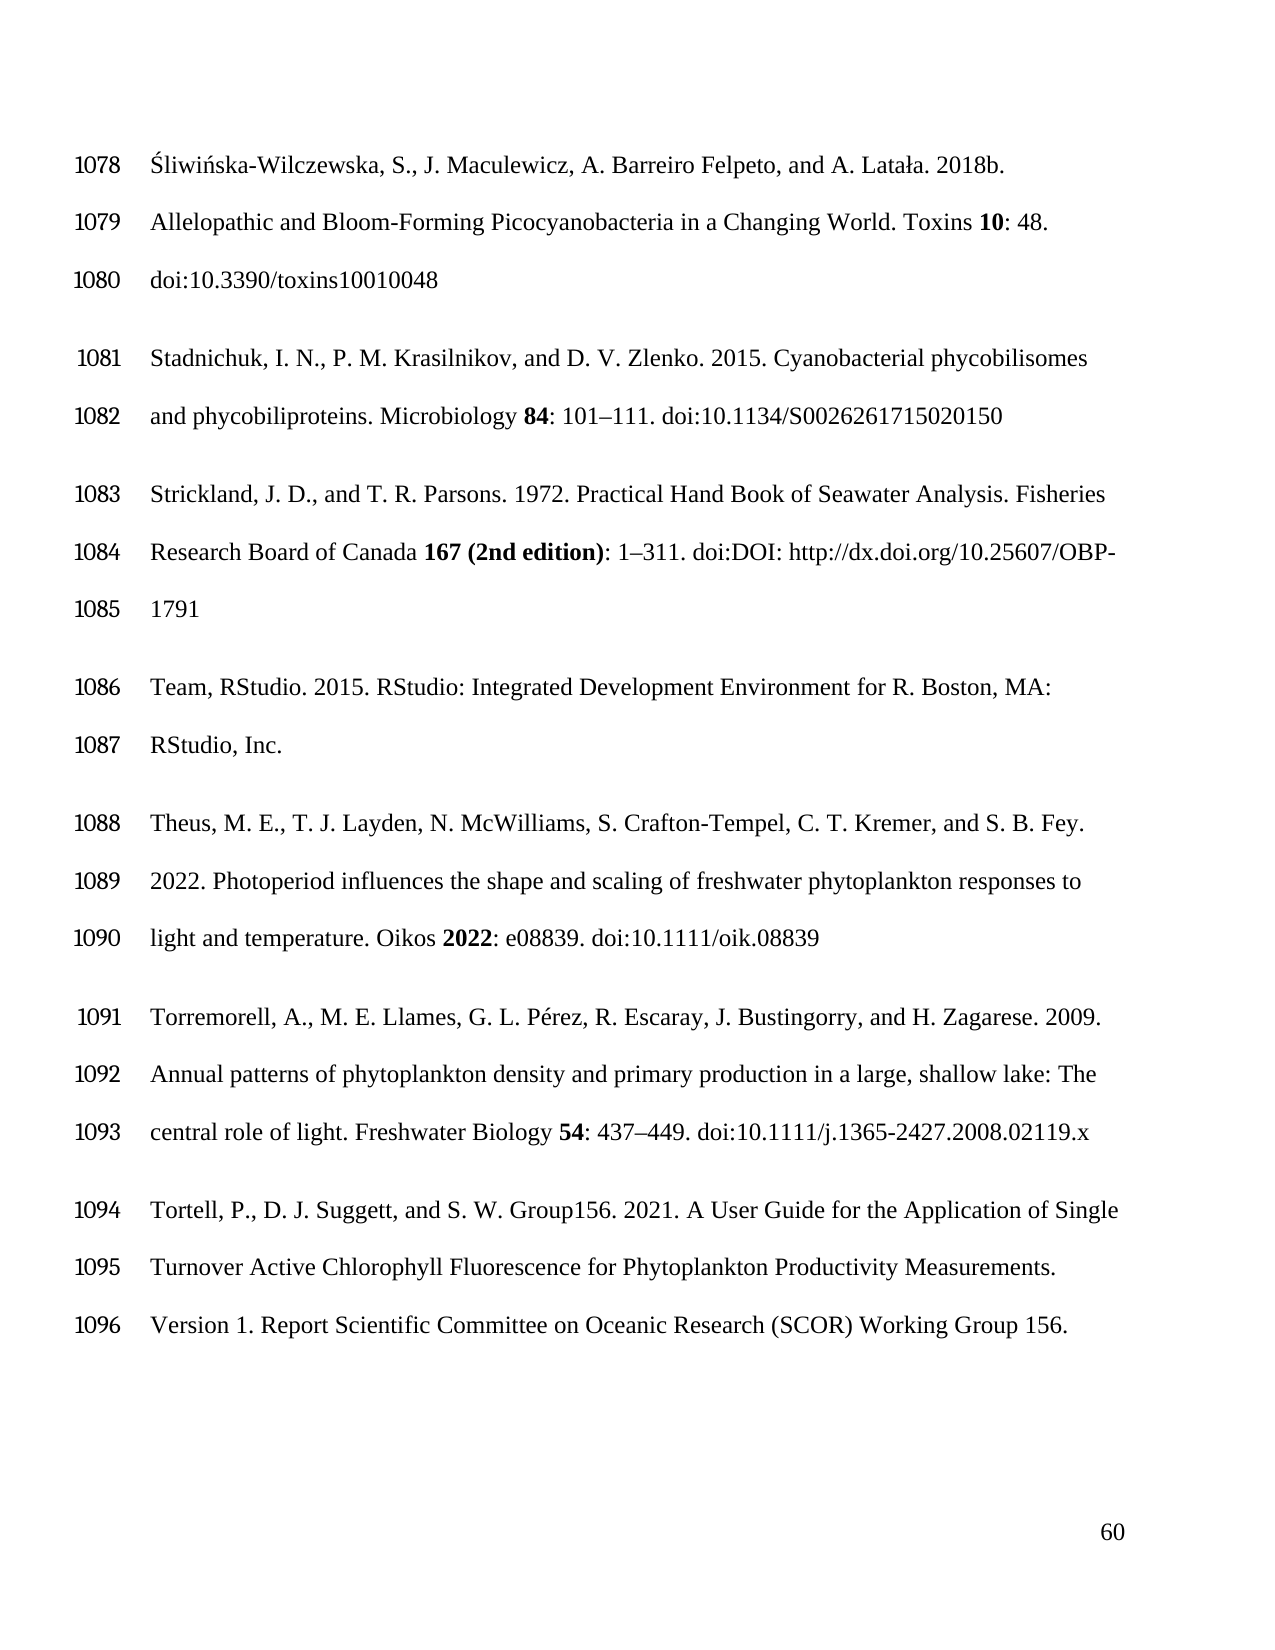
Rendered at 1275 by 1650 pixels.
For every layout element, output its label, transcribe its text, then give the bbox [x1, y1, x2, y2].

text Strickland, J. D., and T. R. Parsons. 1972. Practical Hand Book of Seawater Analysis. Fisheries Research Board of Canada 167 (2nd edition): 1–311. doi:DOI: http://dx.doi.org/10.25607/OBP-1791 [150, 479, 1125, 623]
text Tortell, P., D. J. Suggett, and S. W. Group156. 2021. A User Guide for the Application of Single Turnover Active Chlorophyll Fluorescence for Phytoplankton Productivity Measurements. Version 1. Report Scientific Committee on Oceanic Research (SCOR) Working Group 156. [150, 1195, 1125, 1339]
text Stadnichuk, I. N., P. M. Krasilnikov, and D. V. Zlenko. 2015. Cyanobacterial phycobilisomes and phycobiliproteins. Microbiology 84: 101–111. doi:10.1134/S0026261715020150 [150, 343, 1125, 429]
text Torremorell, A., M. E. Llames, G. L. Pérez, R. Escaray, J. Bustingorry, and H. Zagarese. 2009. Annual patterns of phytoplankton density and primary production in a large, shallow lake: The central role of light. Freshwater Biology 54: 437–449. doi:10.1111/j.1365-2427.2008.02119.x [150, 1002, 1125, 1145]
text Theus, M. E., T. J. Layden, N. McWilliams, S. Crafton-Tempel, C. T. Kremer, and S. B. Fey. 2022. Photoperiod influences the shape and scaling of freshwater phytoplankton responses to light and temperature. Oikos 2022: e08839. doi:10.1111/oik.08839 [150, 808, 1125, 952]
text Śliwińska-Wilczewska, S., J. Maculewicz, A. Barreiro Felpeto, and A. Latała. 2018b. Allelopathic and Bloom-Forming Picocyanobacteria in a Changing World. Toxins 10: 48. doi:10.3390/toxins10010048 [150, 150, 1125, 294]
text Team, RStudio. 2015. RStudio: Integrated Development Environment for R. Boston, MA: RStudio, Inc. [150, 672, 1125, 759]
